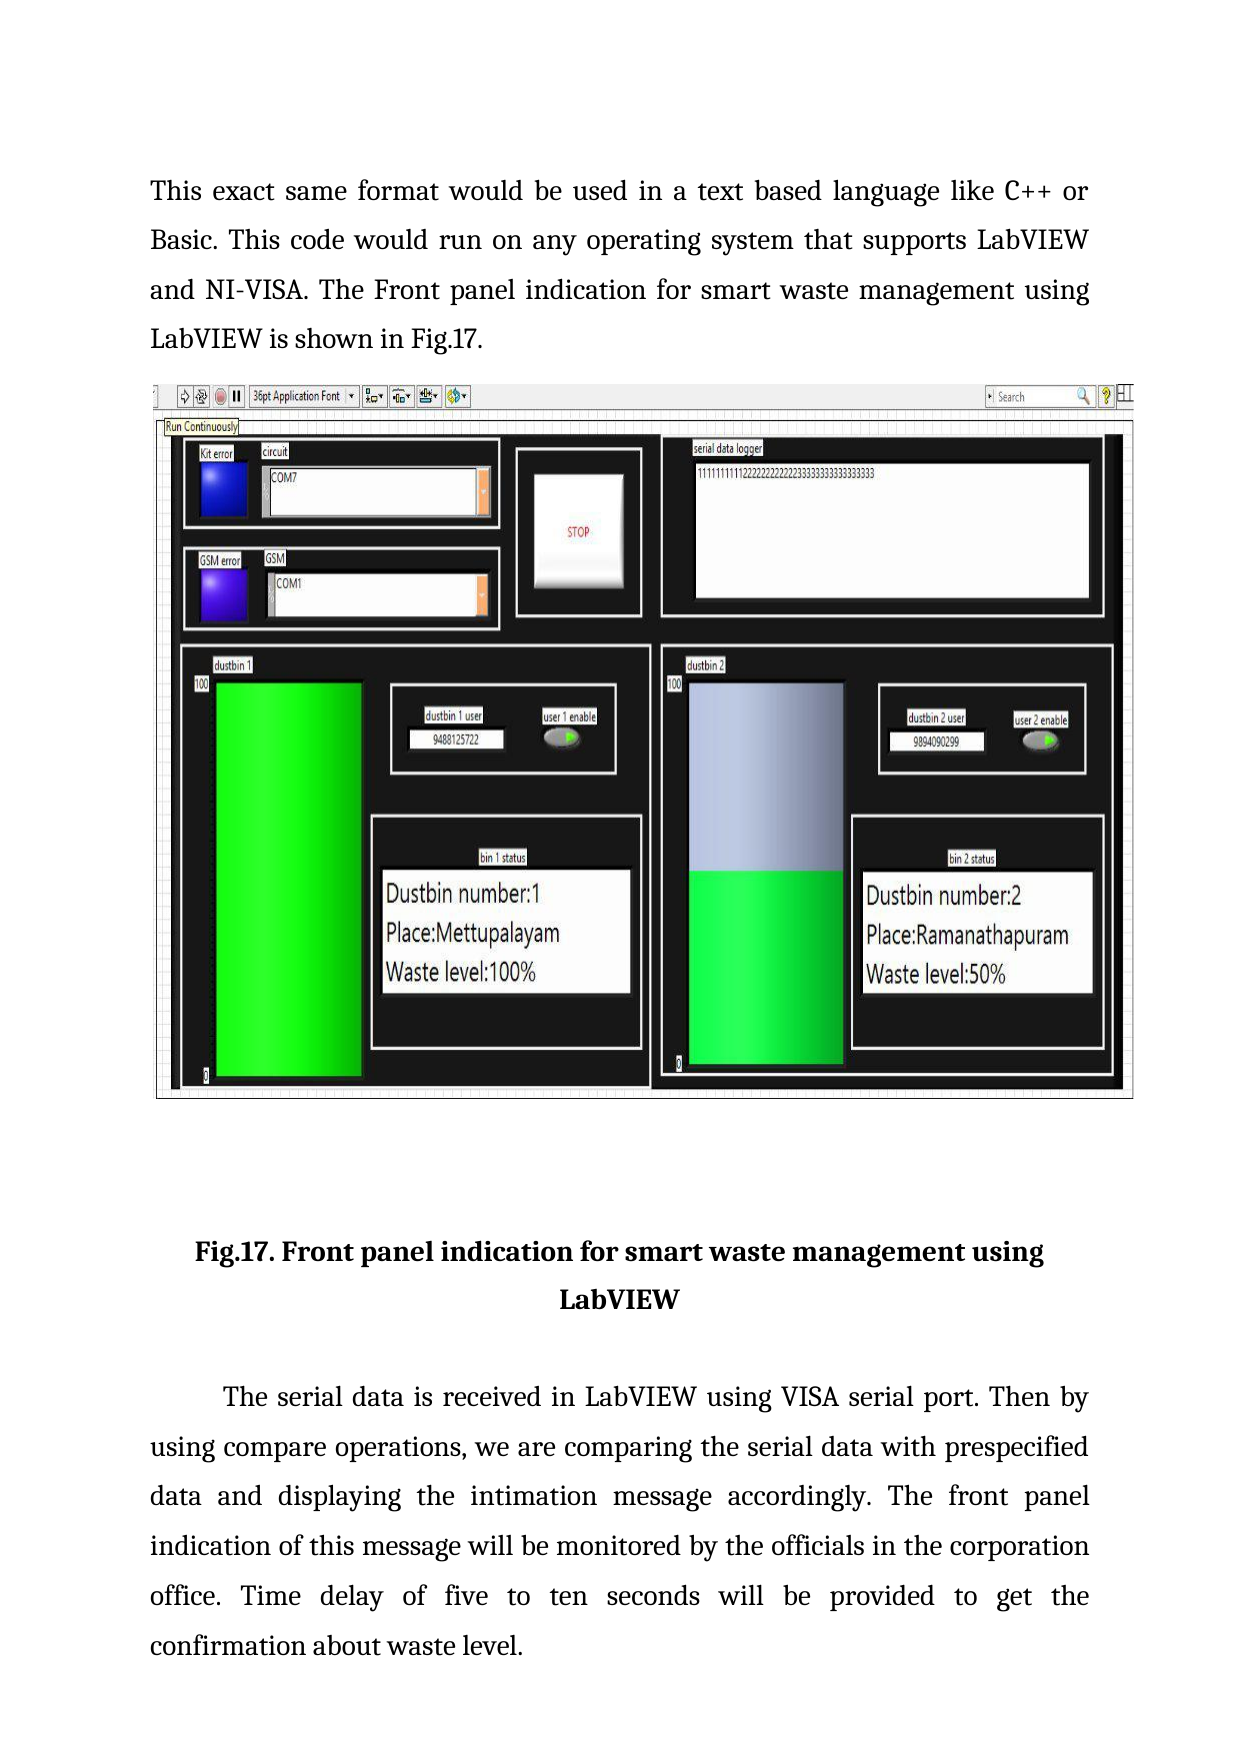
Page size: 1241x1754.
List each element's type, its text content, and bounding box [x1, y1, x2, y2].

text Fig.17. Front panel indication for smart waste management using LabVIEW [150, 1235, 1089, 1317]
text This exact same format would be used in a text based language like C++ or Basic. This code would run on any operating system that supports LabVIEW and NI-VISA. The Front panel indication for smart waste management using LabVIEW is shown in Fig.17. [150, 174, 1091, 356]
text The serial data is received in LabVIEW using VISA serial port. Then by using compare operations, we are comparing the serial data with prespecified data and displaying the intimation message accordingly. The front panel indication of this message will be monitored by the officials in the corporation office. Time delay of five to ten seconds will be provided to get the confirmation about waste level. [150, 1380, 1091, 1663]
picture [153, 384, 1134, 1099]
